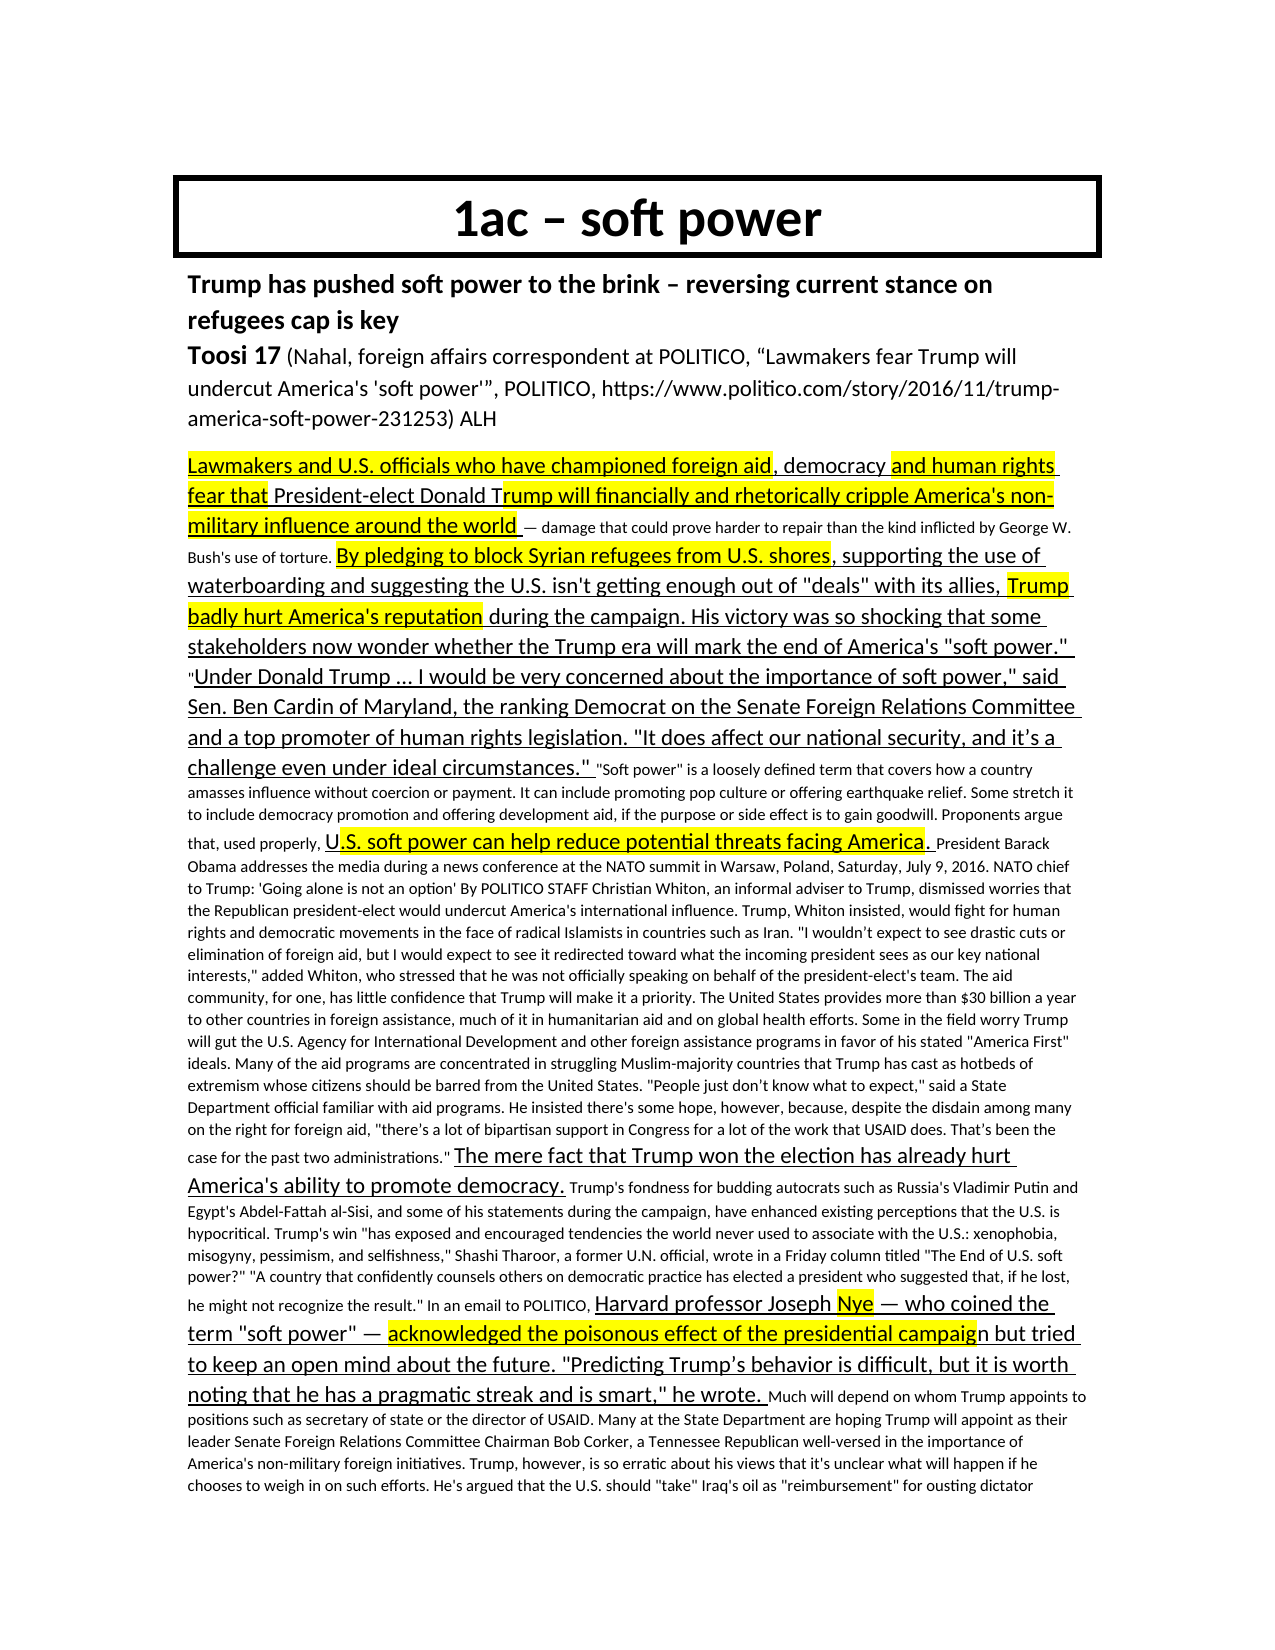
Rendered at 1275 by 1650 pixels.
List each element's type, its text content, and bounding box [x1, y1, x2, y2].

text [187, 451, 1087, 1495]
text Toosi 17 (Nahal, foreign affairs correspondent at POLITICO, “Lawmakers fear Trump will undercut America's 'soft power'”, POLITICO, https://www.politico.com/story/2016/11/trump-america-soft-power-231253) ALH [187, 338, 1087, 432]
subtitle 1ac – soft power [179, 181, 1096, 252]
subtitle Trump has pushed soft power to the brink – reversing current stance on refugees cap is key [187, 267, 1087, 336]
